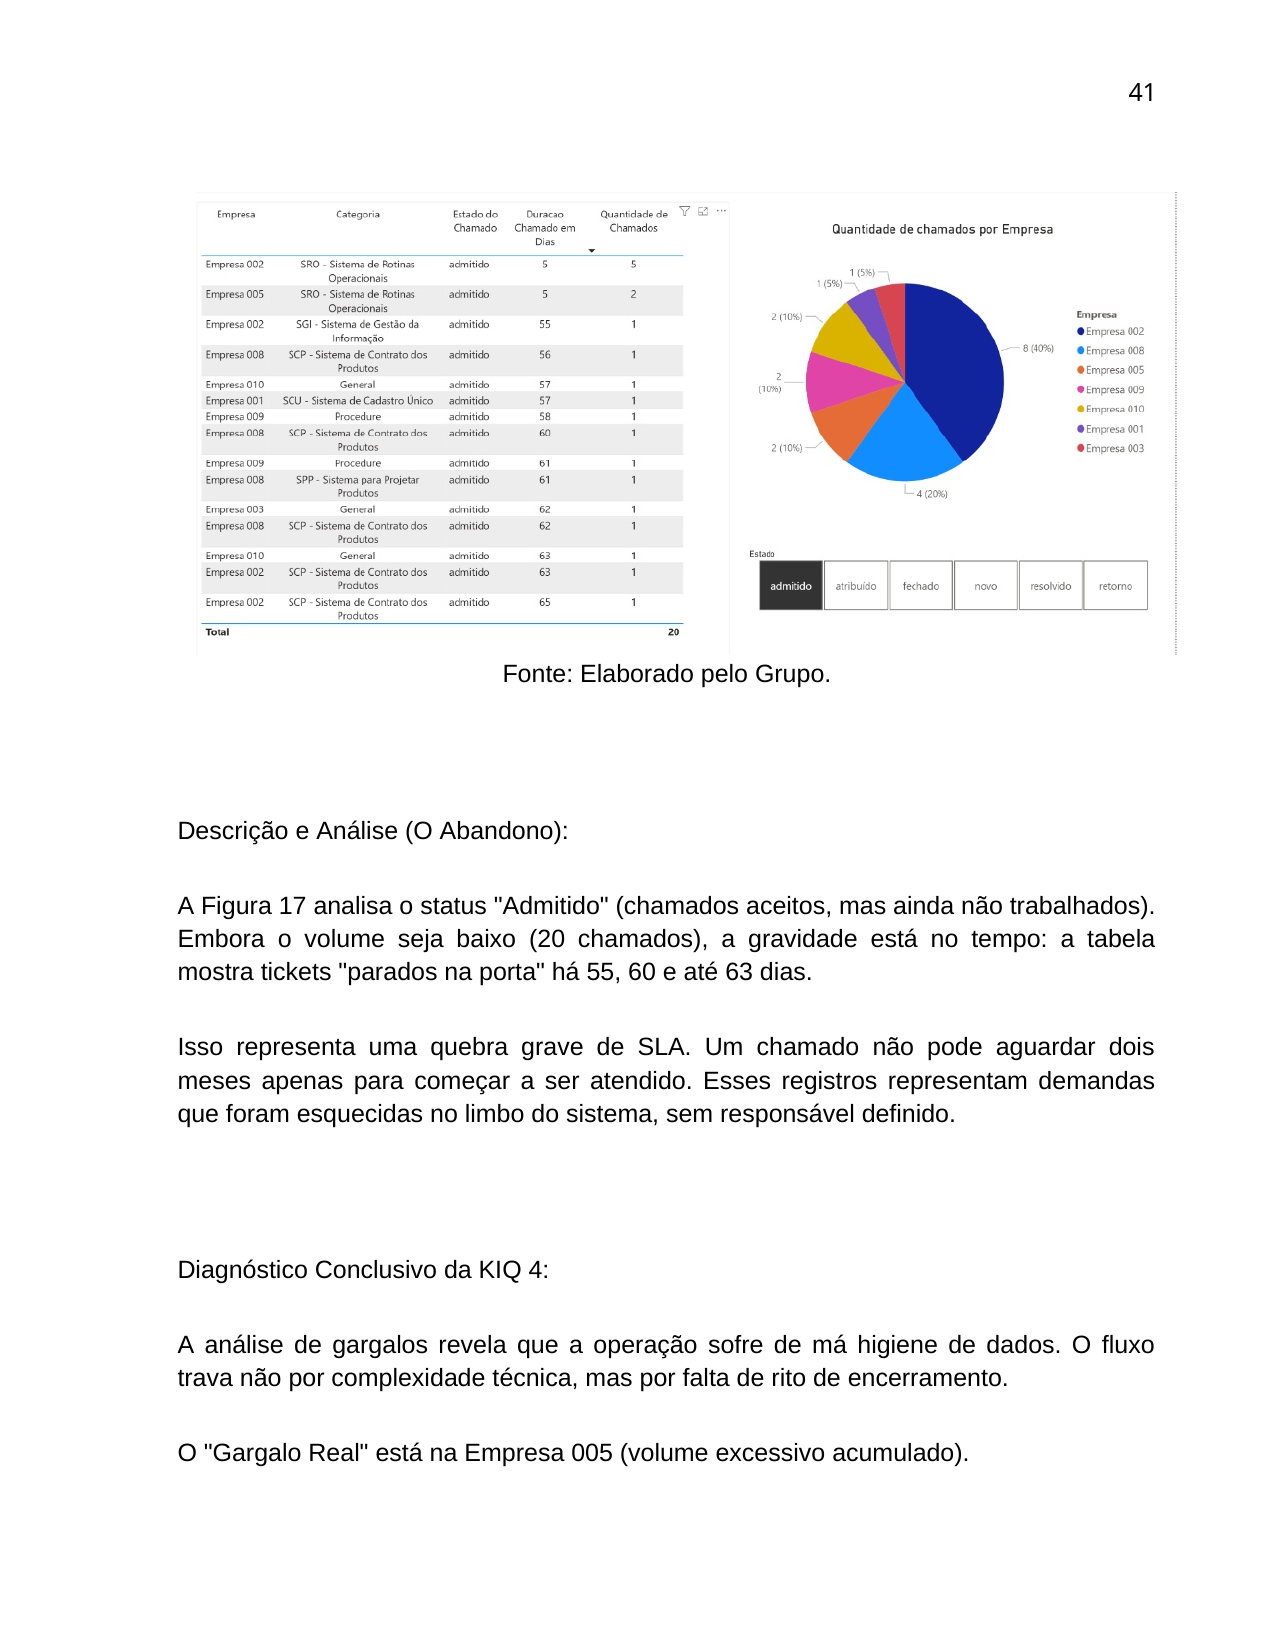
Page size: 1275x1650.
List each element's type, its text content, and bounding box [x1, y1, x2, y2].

text Fonte: Elaborado pelo Grupo. [177, 192, 1157, 688]
text A Figura 17 analisa o status "Admitido" (chamados aceitos, mas ainda não trabalhados). Embora o volume seja baixo (20 chamados), a gravidade está no tempo: a tabela mostra tickets "parados na porta" há 55, 60 e até 63 dias. [177, 891, 1157, 986]
text O "Gargalo Real" está na Empresa 005 (volume excessivo acumulado). [177, 1438, 1157, 1467]
text A análise de gargalos revela que a operação sofre de má higiene de dados. O fluxo trava não por complexidade técnica, mas por falta de rito de encerramento. [177, 1330, 1157, 1392]
text Descrição e Análise (O Abandono): [177, 816, 1157, 844]
text Diagnóstico Conclusivo da KIQ 4: [177, 1255, 1157, 1284]
text Isso representa uma quebra grave de SLA. Um chamado não pode aguardar dois meses apenas para começar a ser atendido. Esses registros representam demandas que foram esquecidas no limbo do sistema, sem responsável definido. [177, 1032, 1157, 1128]
